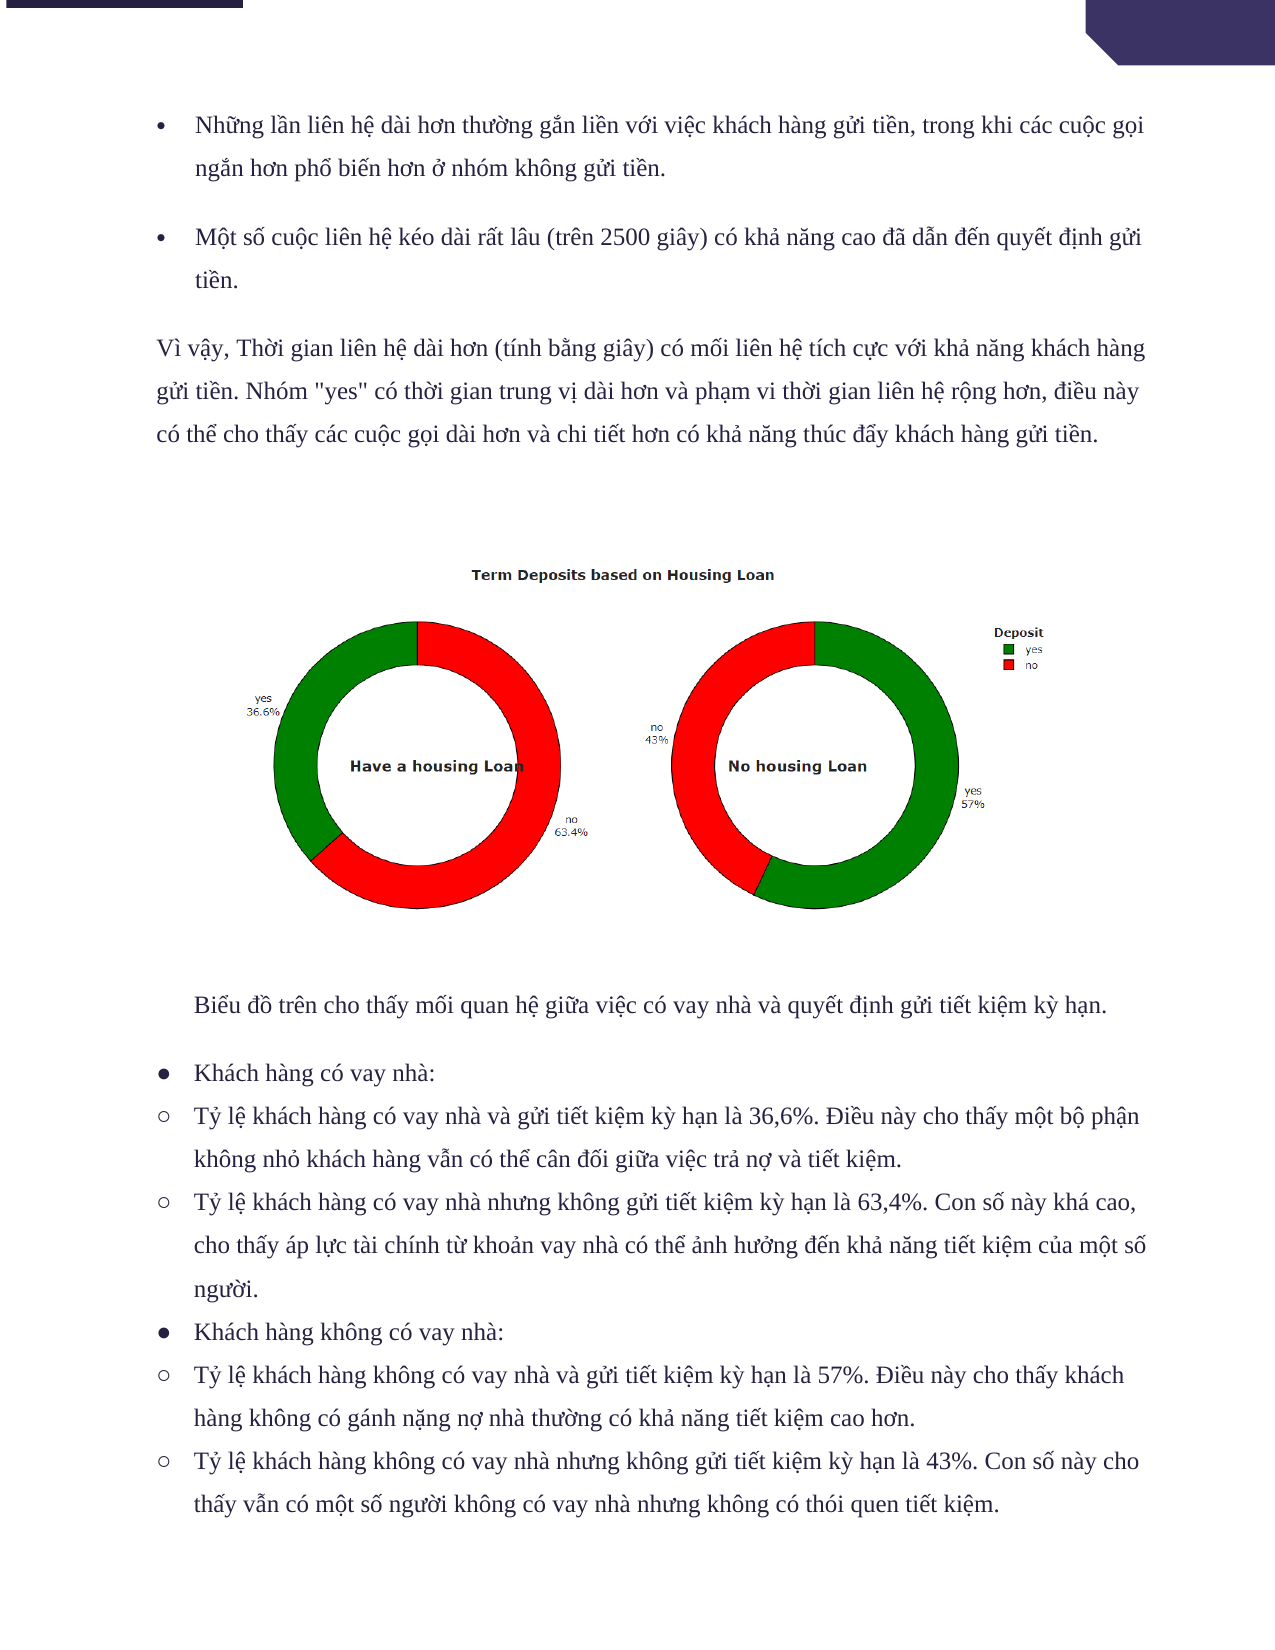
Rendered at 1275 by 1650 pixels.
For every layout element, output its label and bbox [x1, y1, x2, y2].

picture [193, 548, 1092, 973]
